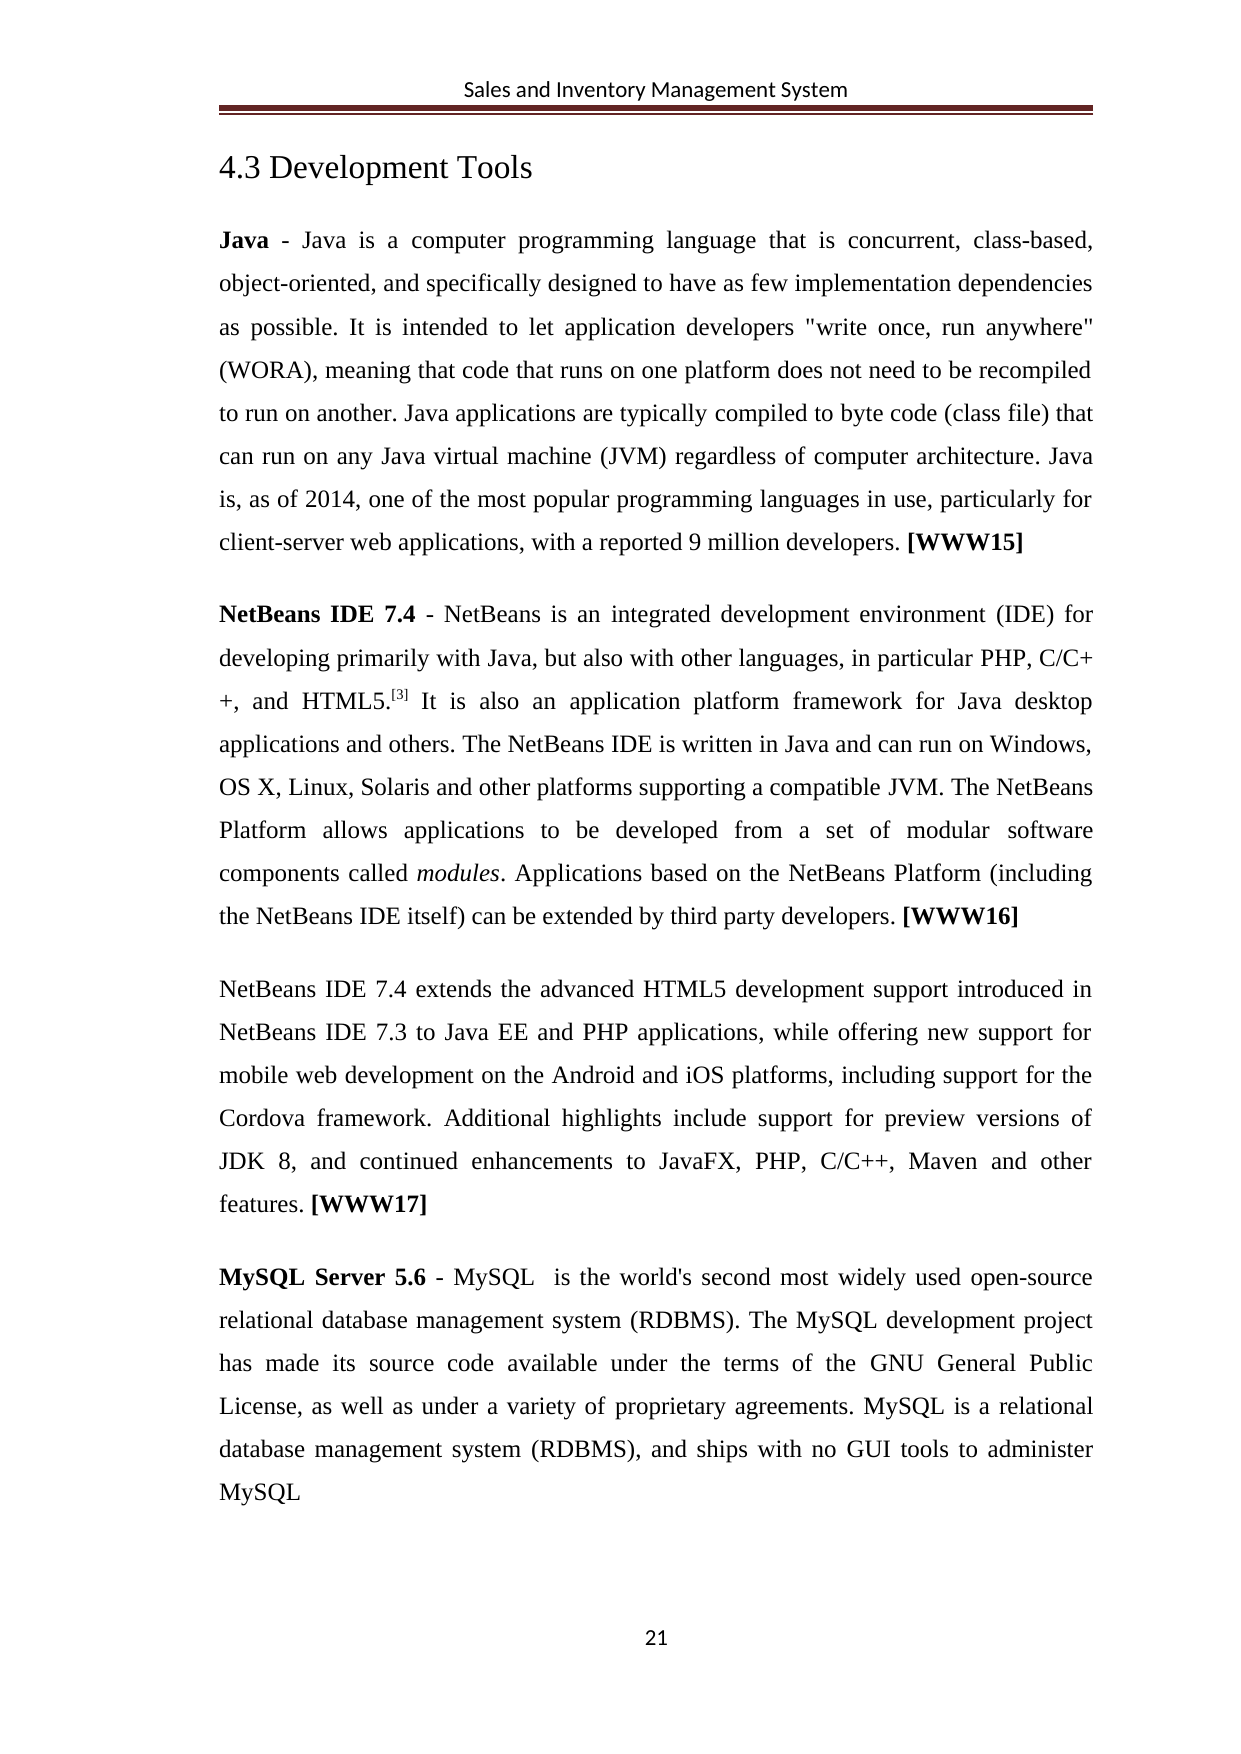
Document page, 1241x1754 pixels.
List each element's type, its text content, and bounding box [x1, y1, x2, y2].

text NetBeans IDE 7.4 - NetBeans is an integrated development environment (IDE) for developing primarily with Java, but also with other languages, in particular PHP, C/C++, and HTML5.[3] It is also an application platform framework for Java desktop applications and others. The NetBeans IDE is written in Java and can run on Windows, OS X, Linux, Solaris and other platforms supporting a compatible JVM. The NetBeans Platform allows applications to be developed from a set of modular software components called modules. Applications based on the NetBeans Platform (including the NetBeans IDE itself) can be extended by third party developers. [WWW16] [219, 599, 1093, 930]
text 4.3 Development Tools [219, 147, 1093, 185]
text NetBeans IDE 7.4 extends the advanced HTML5 development support introduced in NetBeans IDE 7.3 to Java EE and PHP applications, while offering new support for mobile web development on the Android and iOS platforms, including support for the Cordova framework. Additional highlights include support for preview versions of JDK 8, and continued enhancements to JavaFX, PHP, C/C++, Maven and other features. [WWW17] [219, 974, 1093, 1218]
text MySQL Server 5.6 - MySQL is the world's second most widely used open-source relational database management system (RDBMS). The MySQL development project has made its source code available under the terms of the GNU General Public License, as well as under a variety of proprietary agreements. MySQL is a relational database management system (RDBMS), and ships with no GUI tools to administer MySQL [219, 1262, 1093, 1506]
text Java - Java is a computer programming language that is concurrent, class-based, object-oriented, and specifically designed to have as few implementation dependencies as possible. It is intended to let application developers "write once, run anywhere" (WORA), meaning that code that runs on one platform does not need to be recompiled to run on another. Java applications are typically compiled to byte code (class file) that can run on any Java virtual machine (JVM) regardless of computer architecture. Java is, as of 2014, one of the most popular programming languages in use, particularly for client-server web applications, with a reported 9 million developers. [WWW15] [219, 225, 1093, 556]
